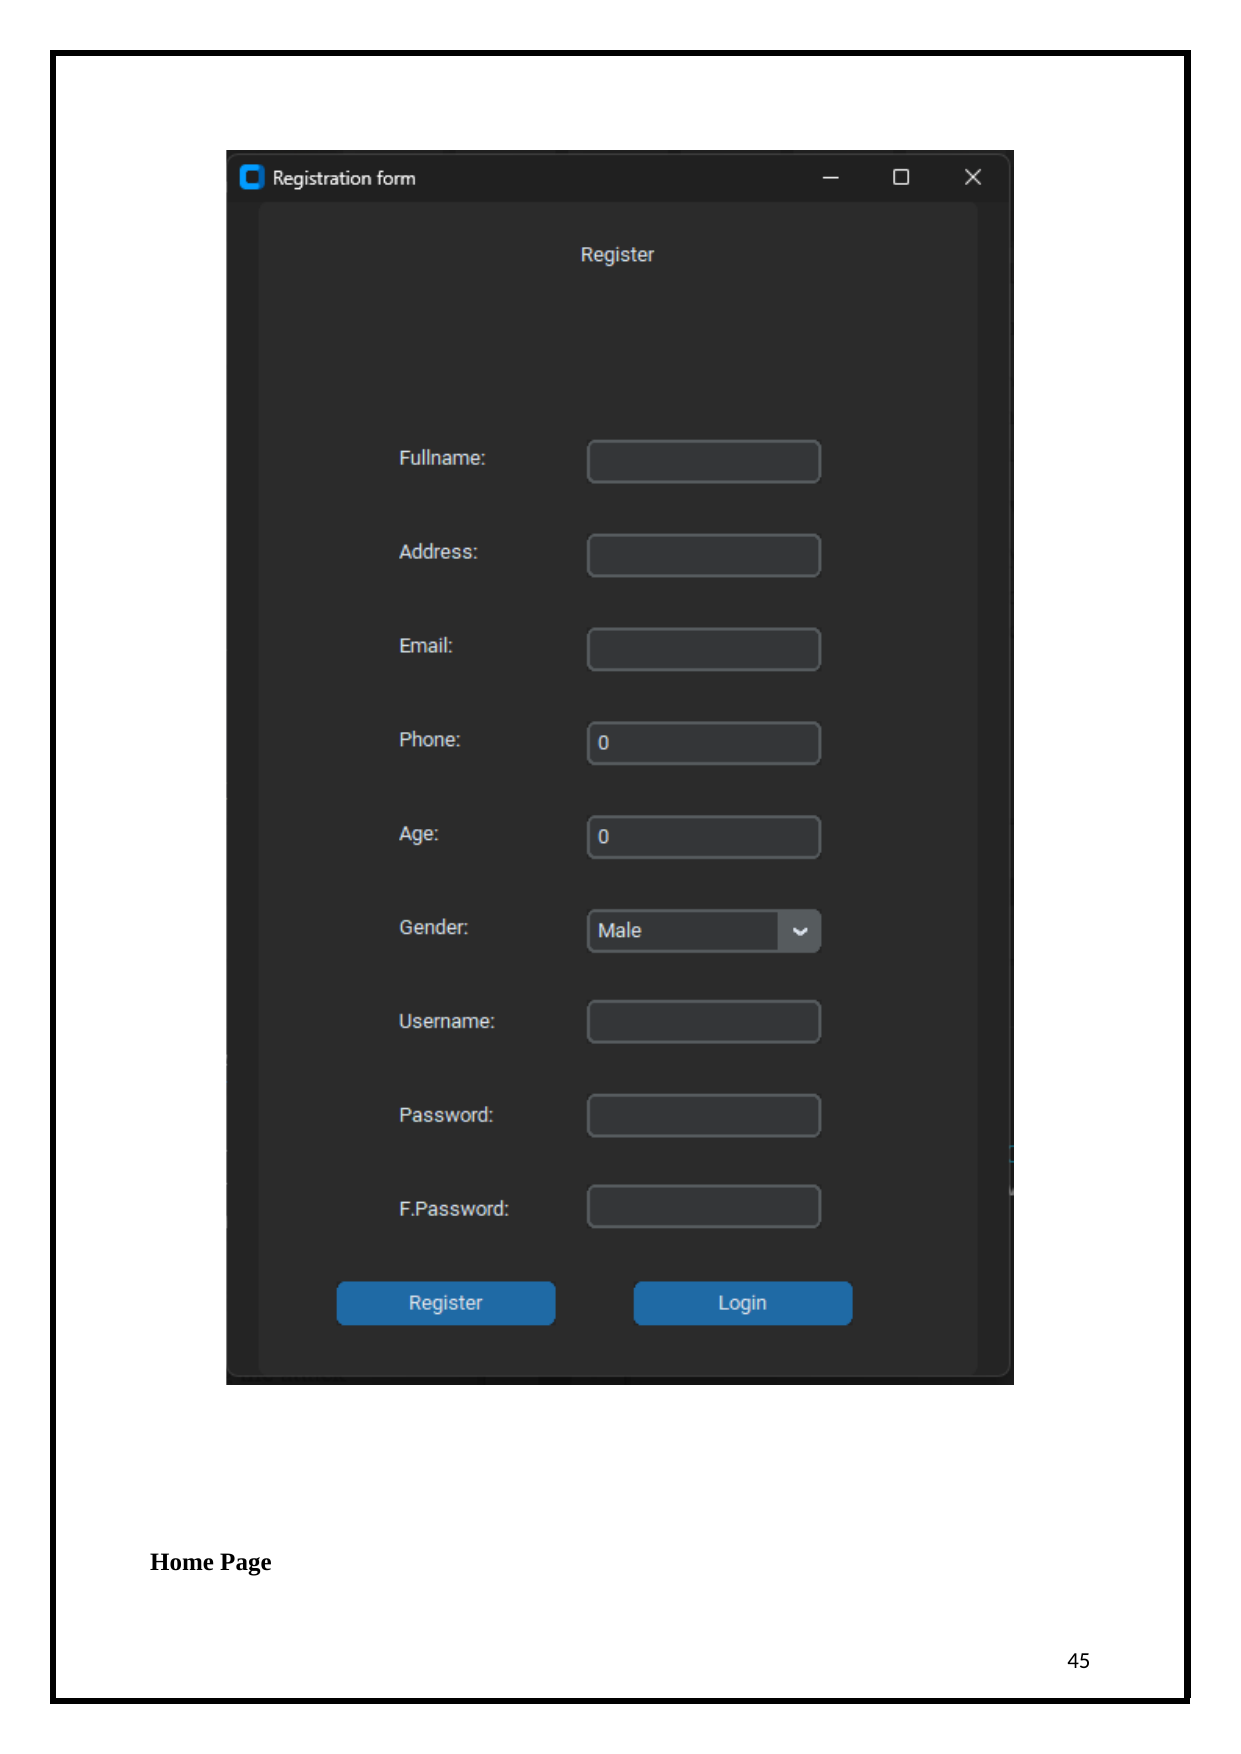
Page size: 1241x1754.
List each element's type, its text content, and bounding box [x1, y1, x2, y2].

text Home Page [150, 1547, 1090, 1575]
picture [226, 150, 1014, 1385]
